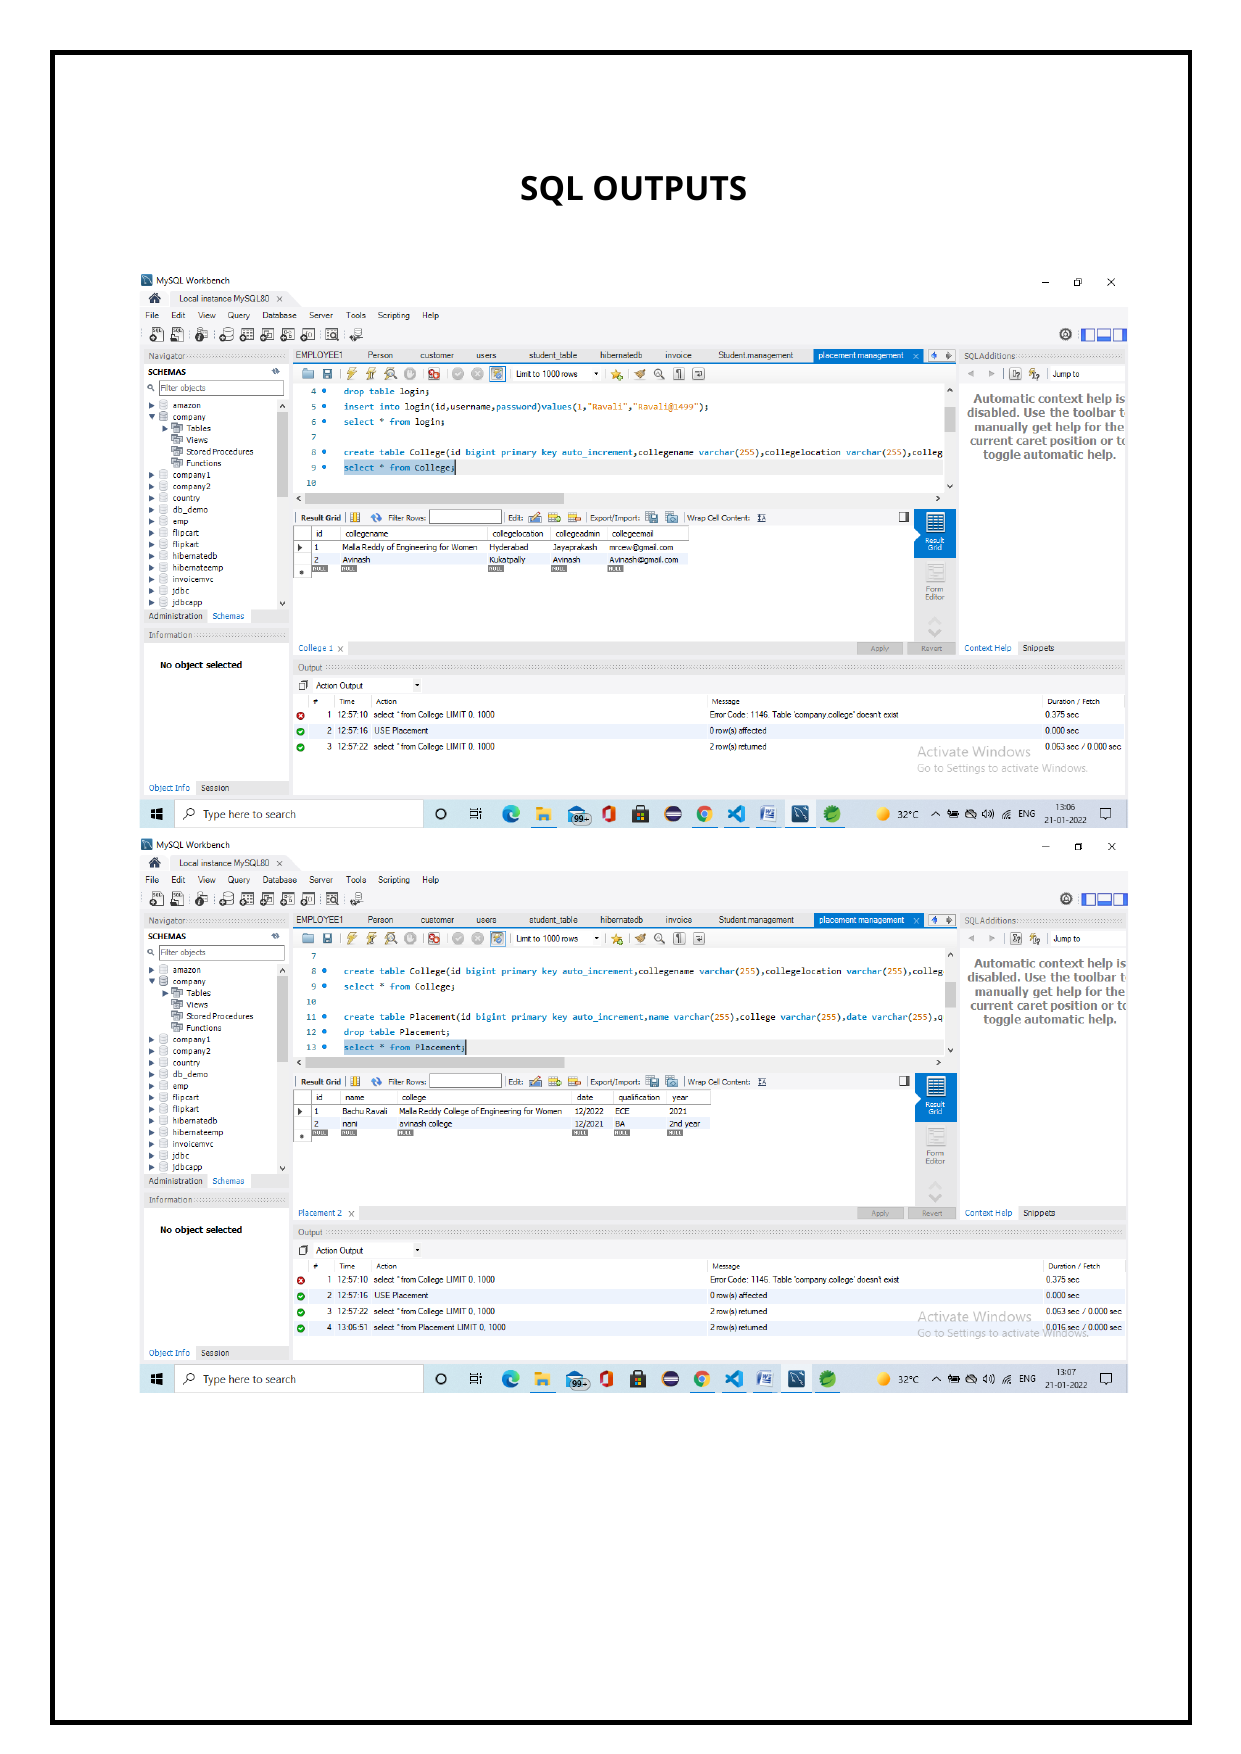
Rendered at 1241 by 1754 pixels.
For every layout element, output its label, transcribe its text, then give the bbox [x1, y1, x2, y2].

picture [139, 273, 1129, 828]
picture [139, 836, 1129, 1393]
text SQL OUTPUTS [139, 164, 1128, 210]
